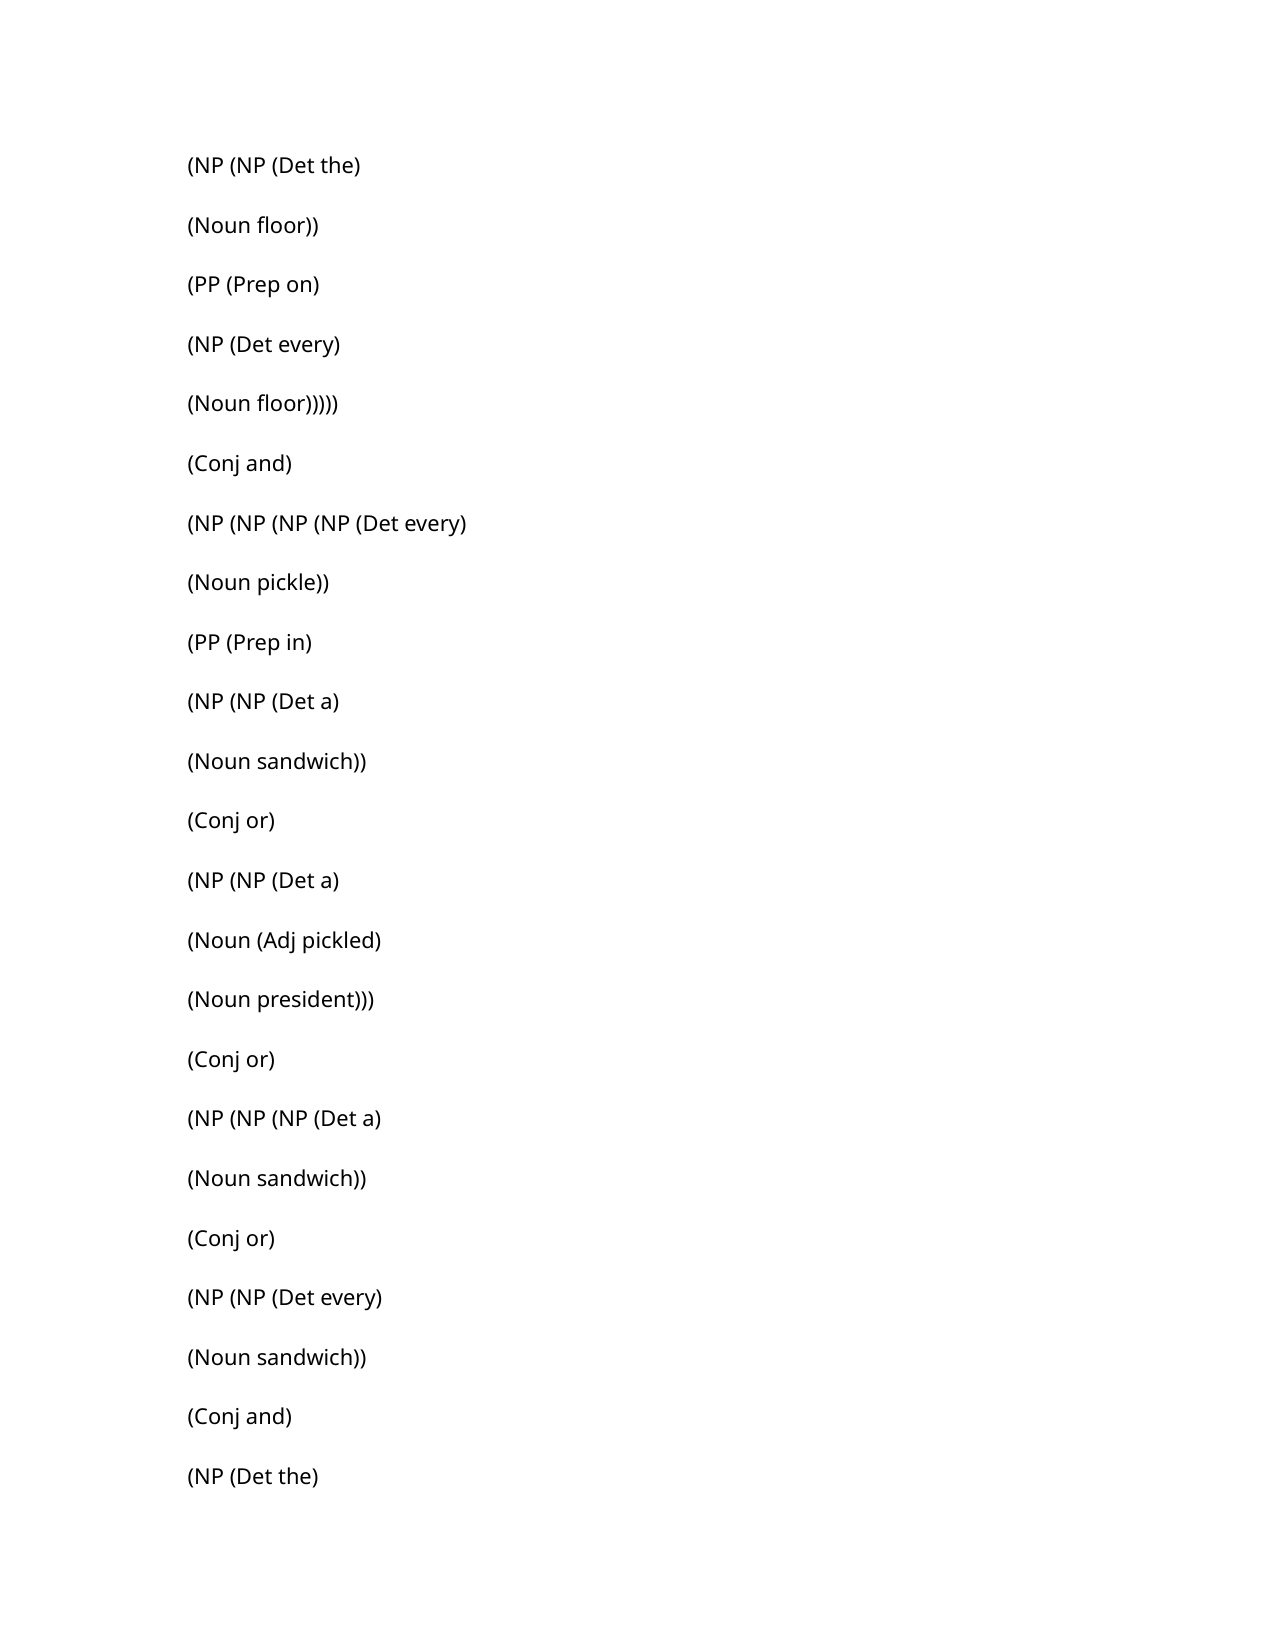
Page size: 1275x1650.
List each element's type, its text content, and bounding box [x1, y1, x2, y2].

text (NP (NP (NP (Det a) [187, 1073, 1087, 1133]
text (Noun sandwich)) [187, 1133, 1087, 1193]
text (Conj and) [187, 1371, 1087, 1431]
text (Noun floor))))) [187, 358, 1087, 418]
text (Conj and) [187, 418, 1087, 478]
text (PP (Prep on) [187, 239, 1087, 299]
text (NP (NP (NP (NP (Det every) [187, 478, 1087, 537]
text (NP (Det every) [187, 299, 1087, 358]
text (NP (NP (Det every) [187, 1252, 1087, 1312]
text (Noun pickle)) [187, 537, 1087, 597]
text (NP (NP (Det a) [187, 656, 1087, 716]
text (NP (Det the) [187, 1431, 1087, 1491]
text (Conj or) [187, 1193, 1087, 1252]
text (Conj or) [187, 776, 1087, 835]
text (Noun sandwich)) [187, 716, 1087, 776]
text (Noun floor)) [187, 180, 1087, 239]
text (PP (Prep in) [187, 597, 1087, 656]
text (Noun president))) [187, 954, 1087, 1014]
text (Noun (Adj pickled) [187, 895, 1087, 954]
text (NP (NP (Det a) [187, 835, 1087, 895]
text (NP (NP (Det the) [187, 150, 1087, 180]
text (Noun sandwich)) [187, 1312, 1087, 1371]
text (Conj or) [187, 1014, 1087, 1073]
